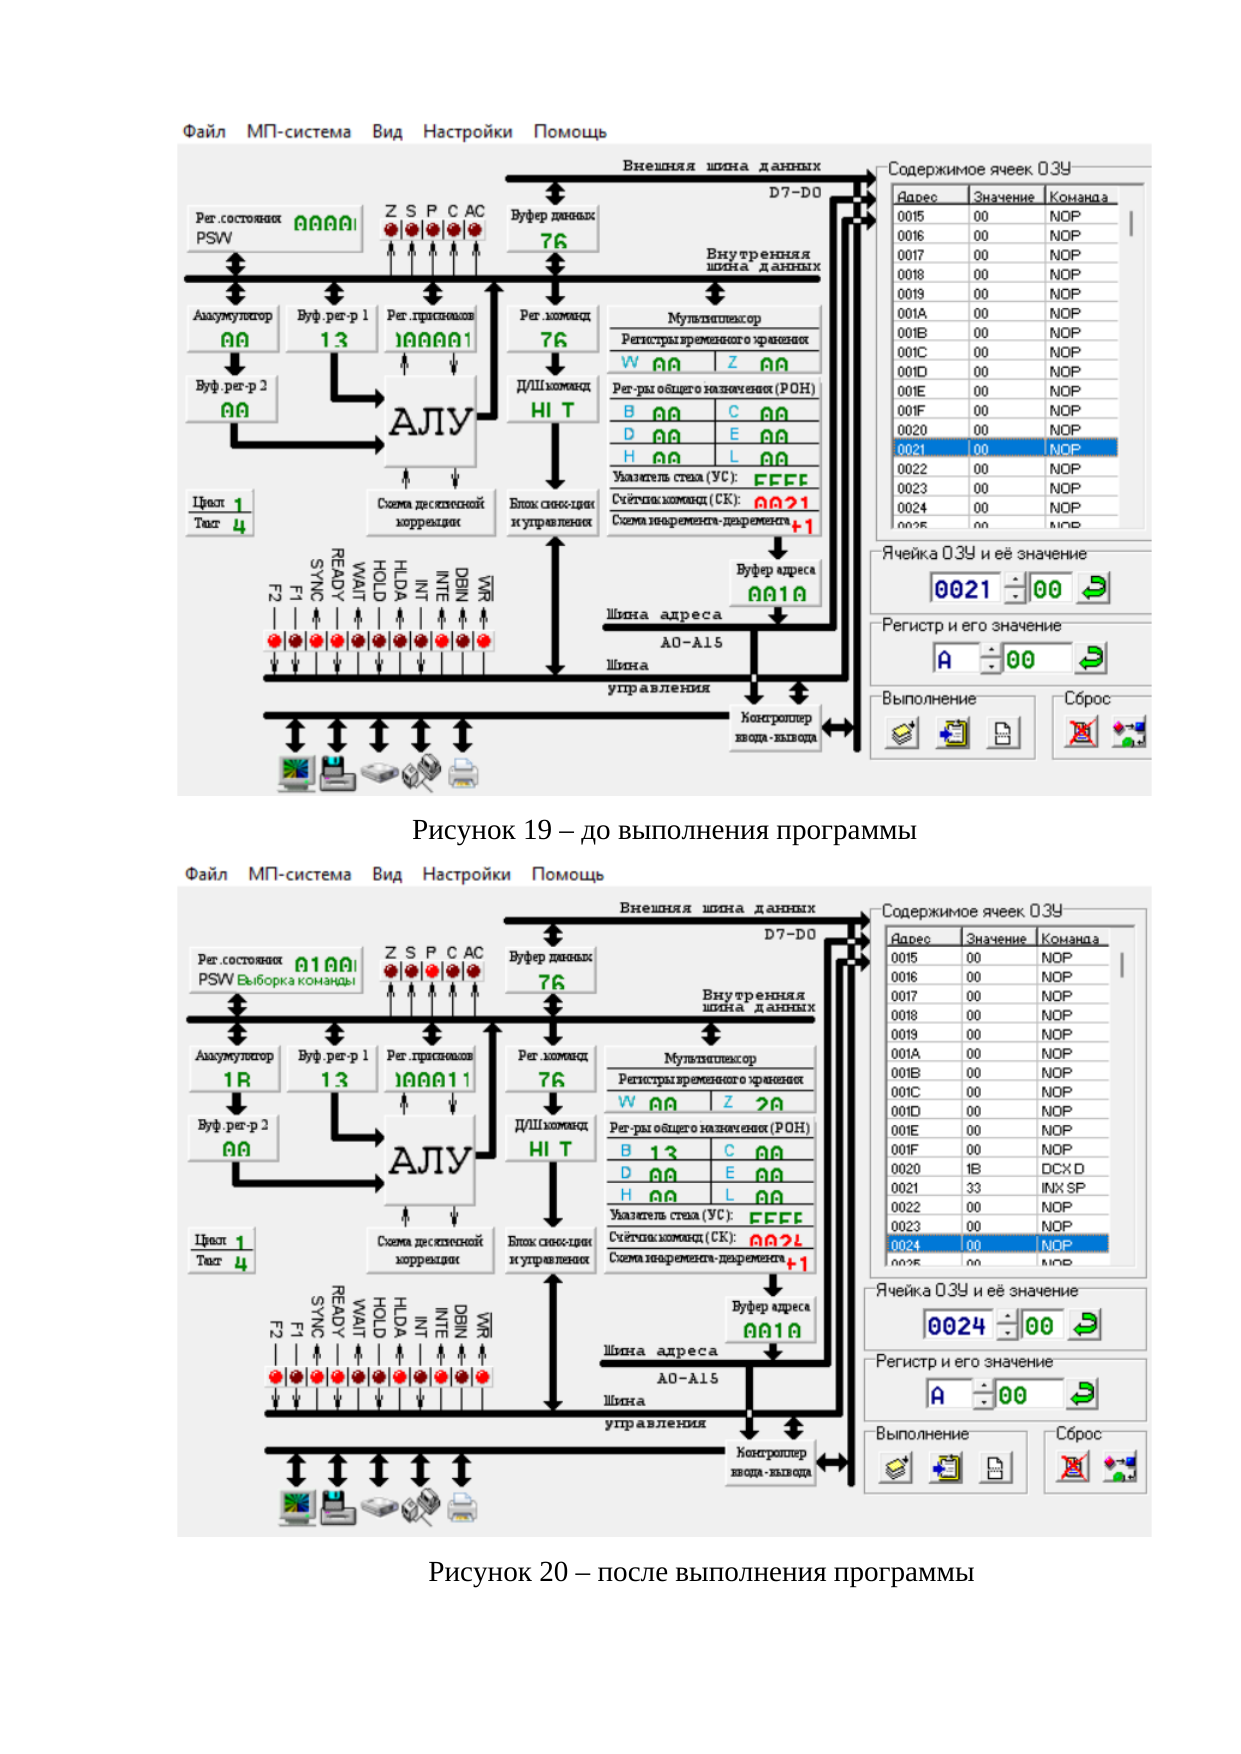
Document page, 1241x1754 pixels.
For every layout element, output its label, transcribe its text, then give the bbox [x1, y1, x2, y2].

picture [177, 862, 1152, 1537]
text Рисунок 20 – после выполнения программы [177, 1554, 1152, 1587]
picture [177, 118, 1152, 796]
text Рисунок 19 – до выполнения программы [177, 796, 1152, 846]
